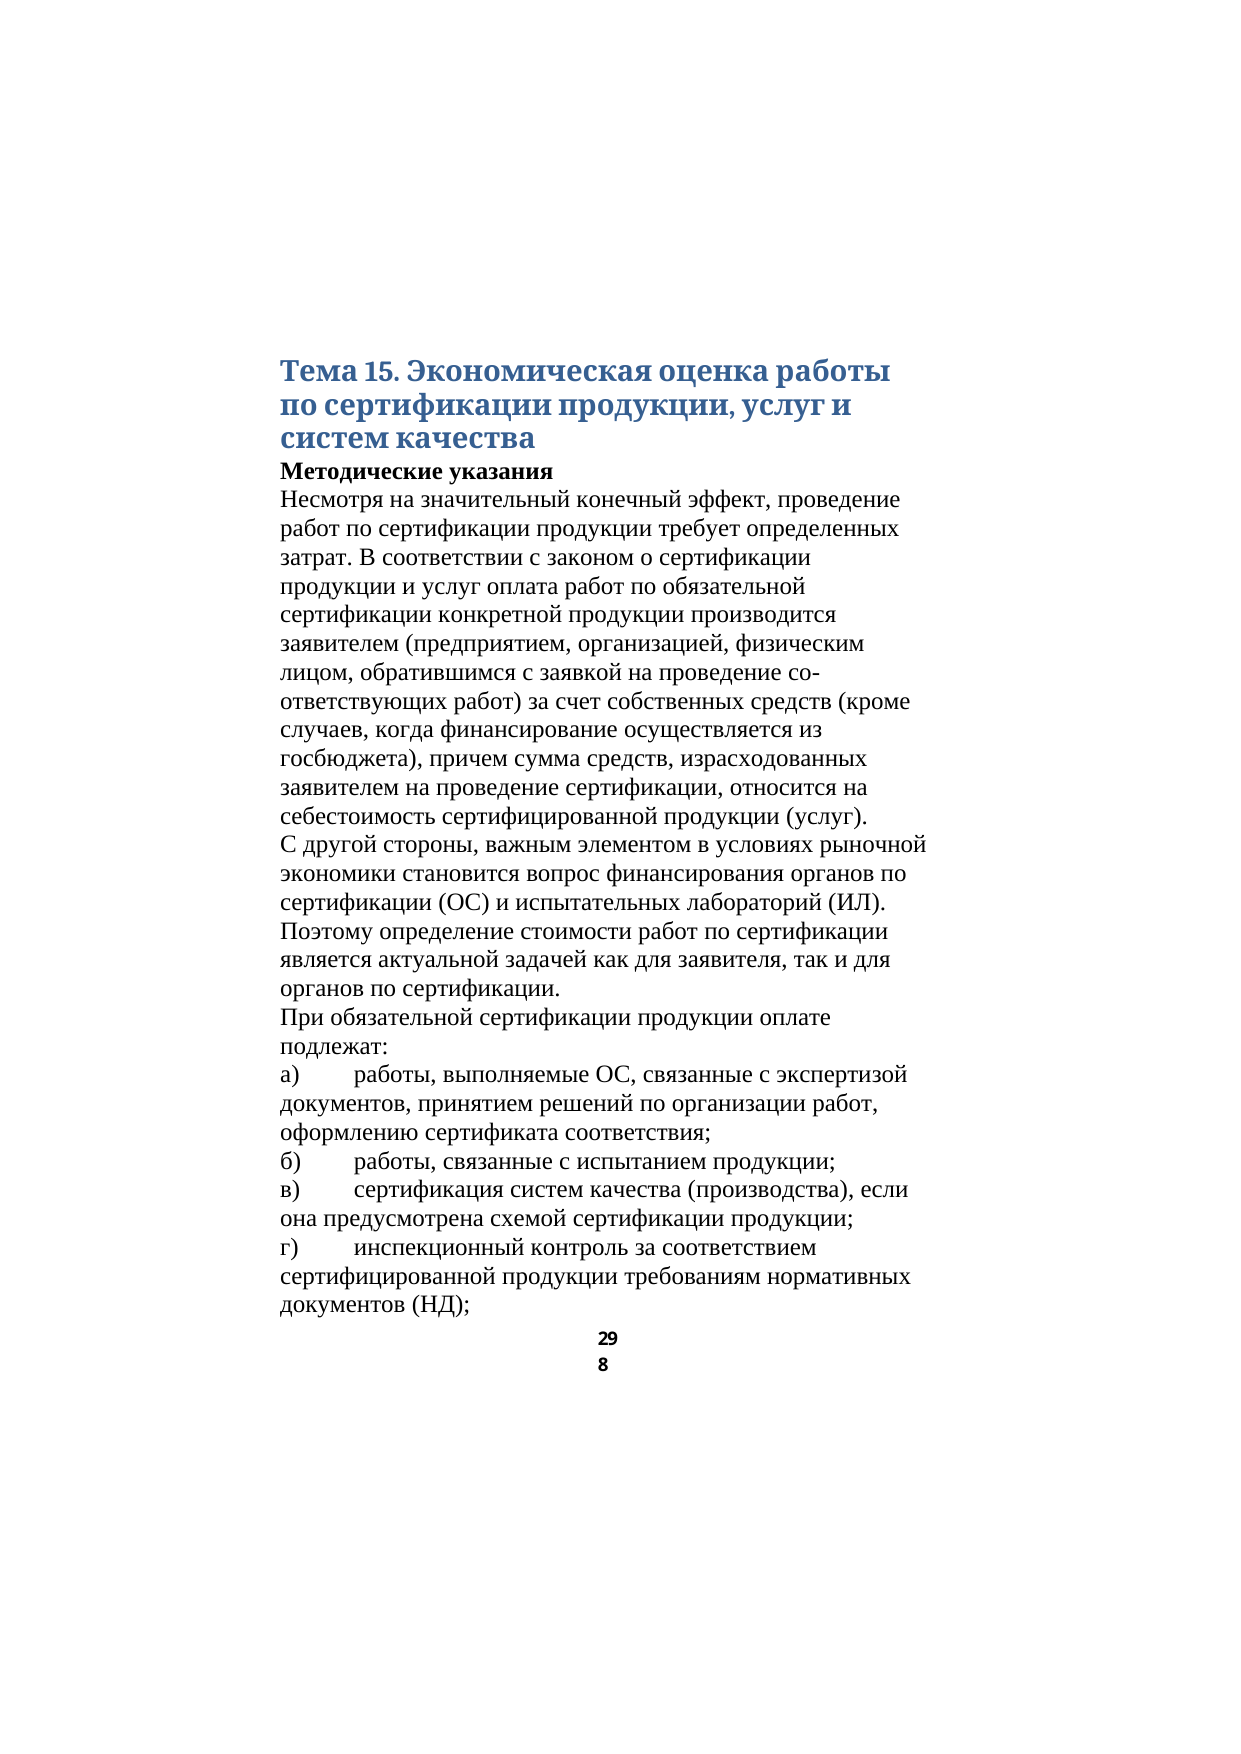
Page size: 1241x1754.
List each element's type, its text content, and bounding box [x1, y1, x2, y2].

text в) сертификация систем качества (производства), если она предусмотрена схемой сертификации продукции; [280, 1174, 932, 1232]
text При обязательной сертификации продукции оплате подлежат: [280, 1002, 932, 1059]
subtitle Тема 15. Экономическая оценка работы по сертификации продукции, услуг и систем качества [280, 355, 932, 456]
text г) инспекционный контроль за соответствием сертифицированной продукции требованиям нормативных документов (НД); [280, 1232, 932, 1318]
text б) работы, связанные с испытанием продукции; [280, 1146, 932, 1174]
text а) работы, выполняемые ОС, связанные с экспертизой документов, принятием решений по организации работ, оформлению сертификата соответствия; [280, 1059, 932, 1146]
text Методические указания [280, 456, 932, 484]
text Несмотря на значительный конечный эффект, проведение работ по сертификации продукции требует определенных затрат. В соответствии с законом о сертификации продукции и услуг оплата работ по обязательной сертификации конкретной продукции производится заявителем (предприятием, организацией, физическим лицом, обратившимся с заявкой на проведение соответствующих работ) за счет собственных средств (кроме случаев, когда финансирование осуществляется из госбюджета), причем сумма средств, израсходованных заявителем на проведение сертификации, относится на себестоимость сертифицированной продукции (услуг). [280, 484, 932, 829]
text С другой стороны, важным элементом в условиях рыночной экономики становится вопрос финансирования органов по сертификации (ОС) и испытательных лабораторий (ИЛ). Поэтому определение стоимости работ по сертификации является актуальной задачей как для заявителя, так и для органов по сертификации. [280, 829, 932, 1002]
